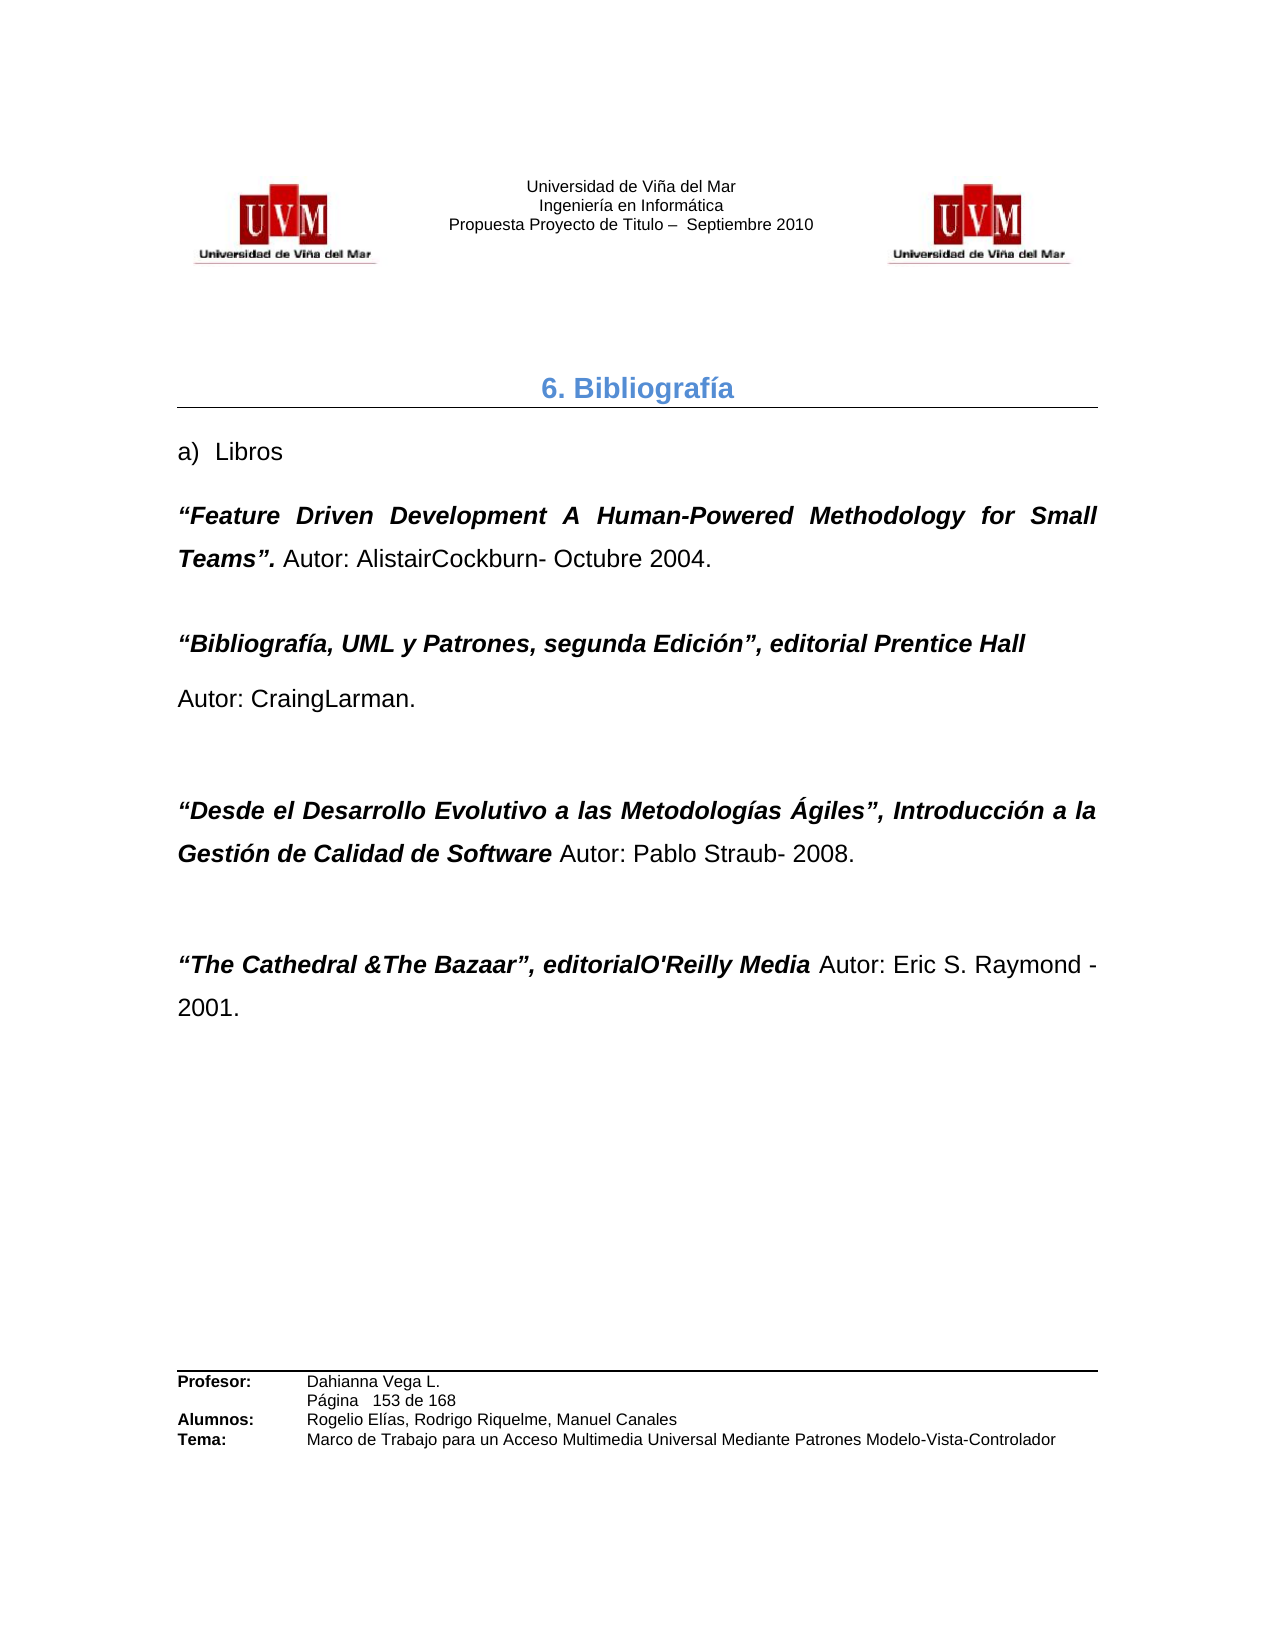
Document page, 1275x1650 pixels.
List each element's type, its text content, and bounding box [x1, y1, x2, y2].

picture [871, 176, 1084, 267]
text “Bibliografía, UML y Patrones, segunda Edición”, editorial Prentice Hall [177, 629, 1098, 657]
list a) Libros [177, 437, 1098, 466]
text “The Cathedral &The Bazaar”, editorialO'Reilly Media Autor: Eric S. Raymond - 2001. [177, 950, 1098, 1022]
picture [177, 176, 390, 267]
list “Feature Driven Development A Human-Powered Methodology for Small Teams”. Autor: AlistairCockburn- Octubre 2004. [177, 501, 1098, 573]
text Autor: CraingLarman. [177, 684, 1098, 713]
text “Desde el Desarrollo Evolutivo a las Metodologías Ágiles”, Introducción a la Gestión de Calidad de Software Autor: Pablo Straub- 2008. [177, 796, 1098, 867]
title 6. Bibliografía [177, 371, 1098, 407]
